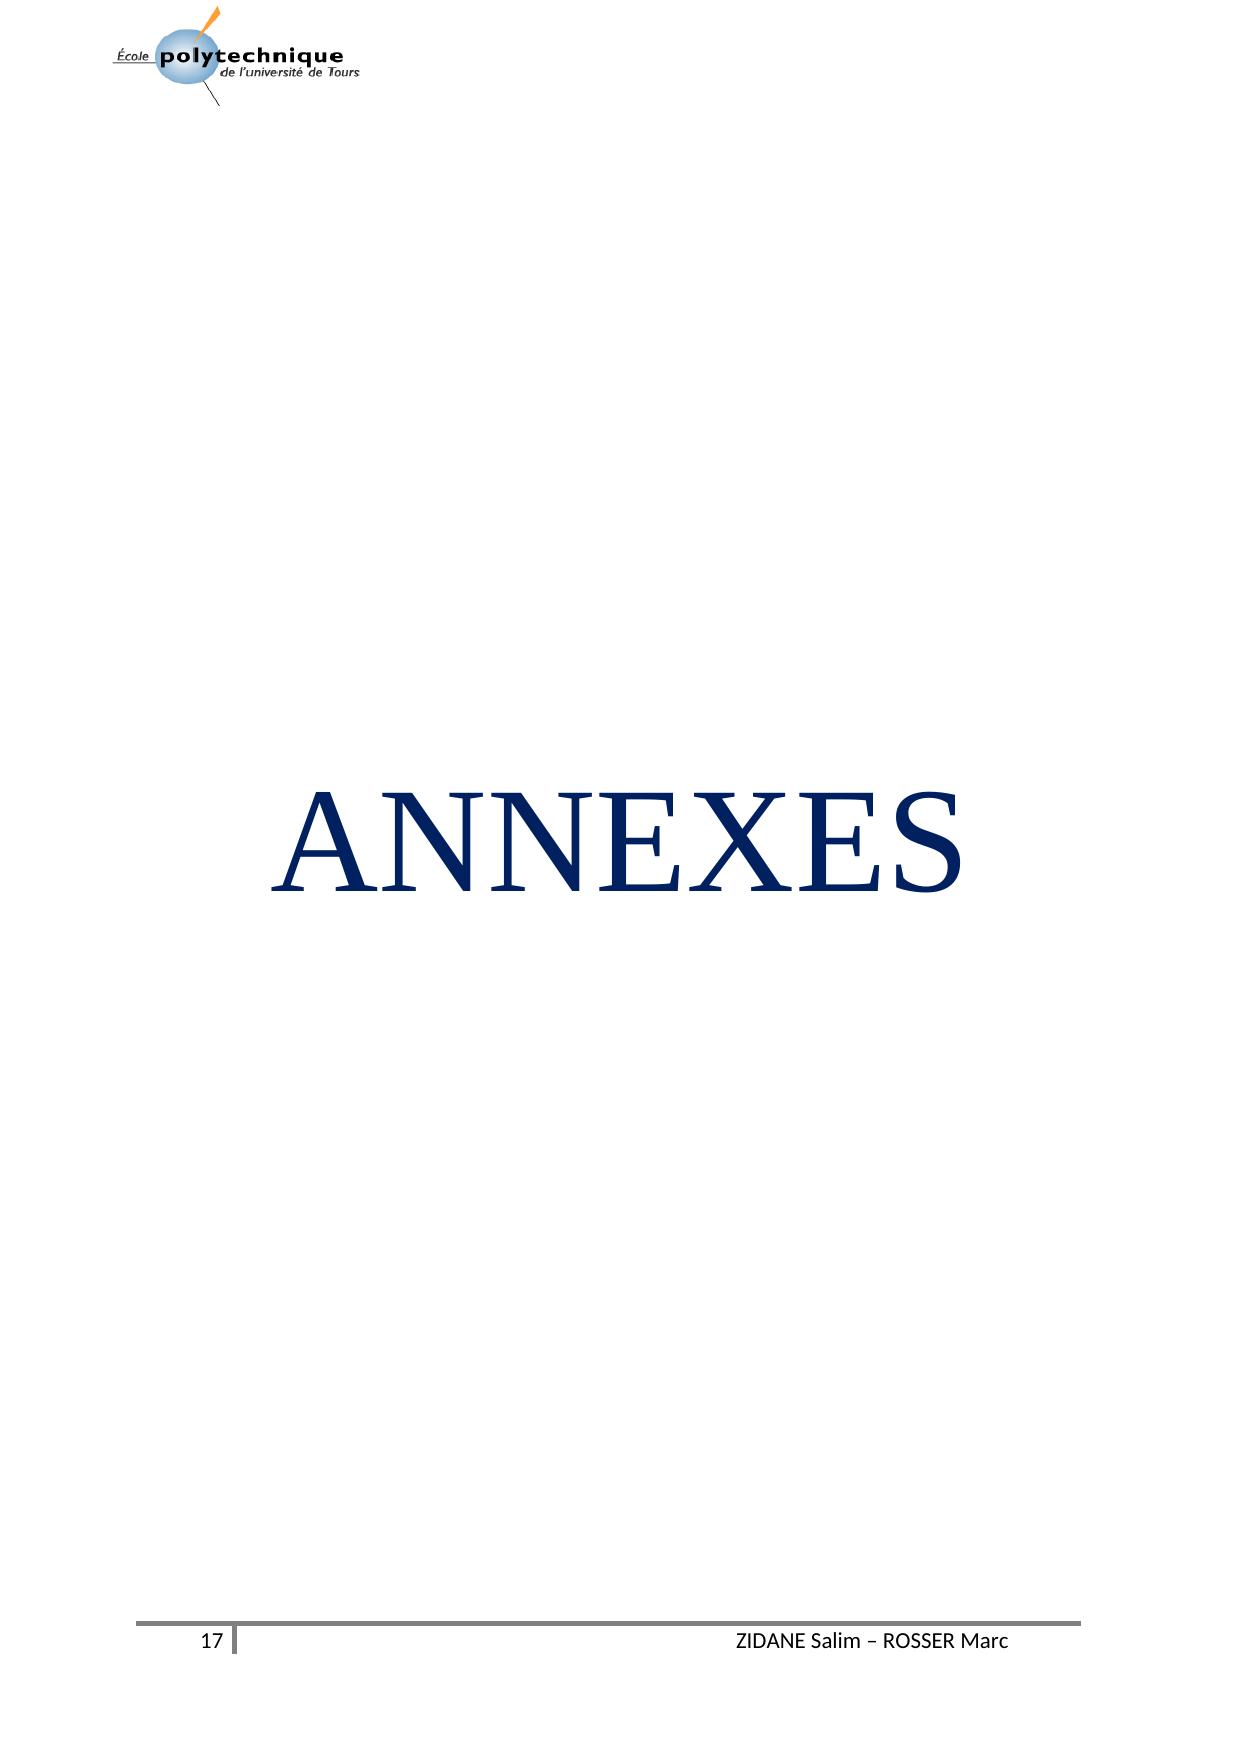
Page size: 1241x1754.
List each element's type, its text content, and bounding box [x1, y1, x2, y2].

subtitle ANNEXES [148, 751, 1093, 923]
picture [112, 6, 360, 106]
